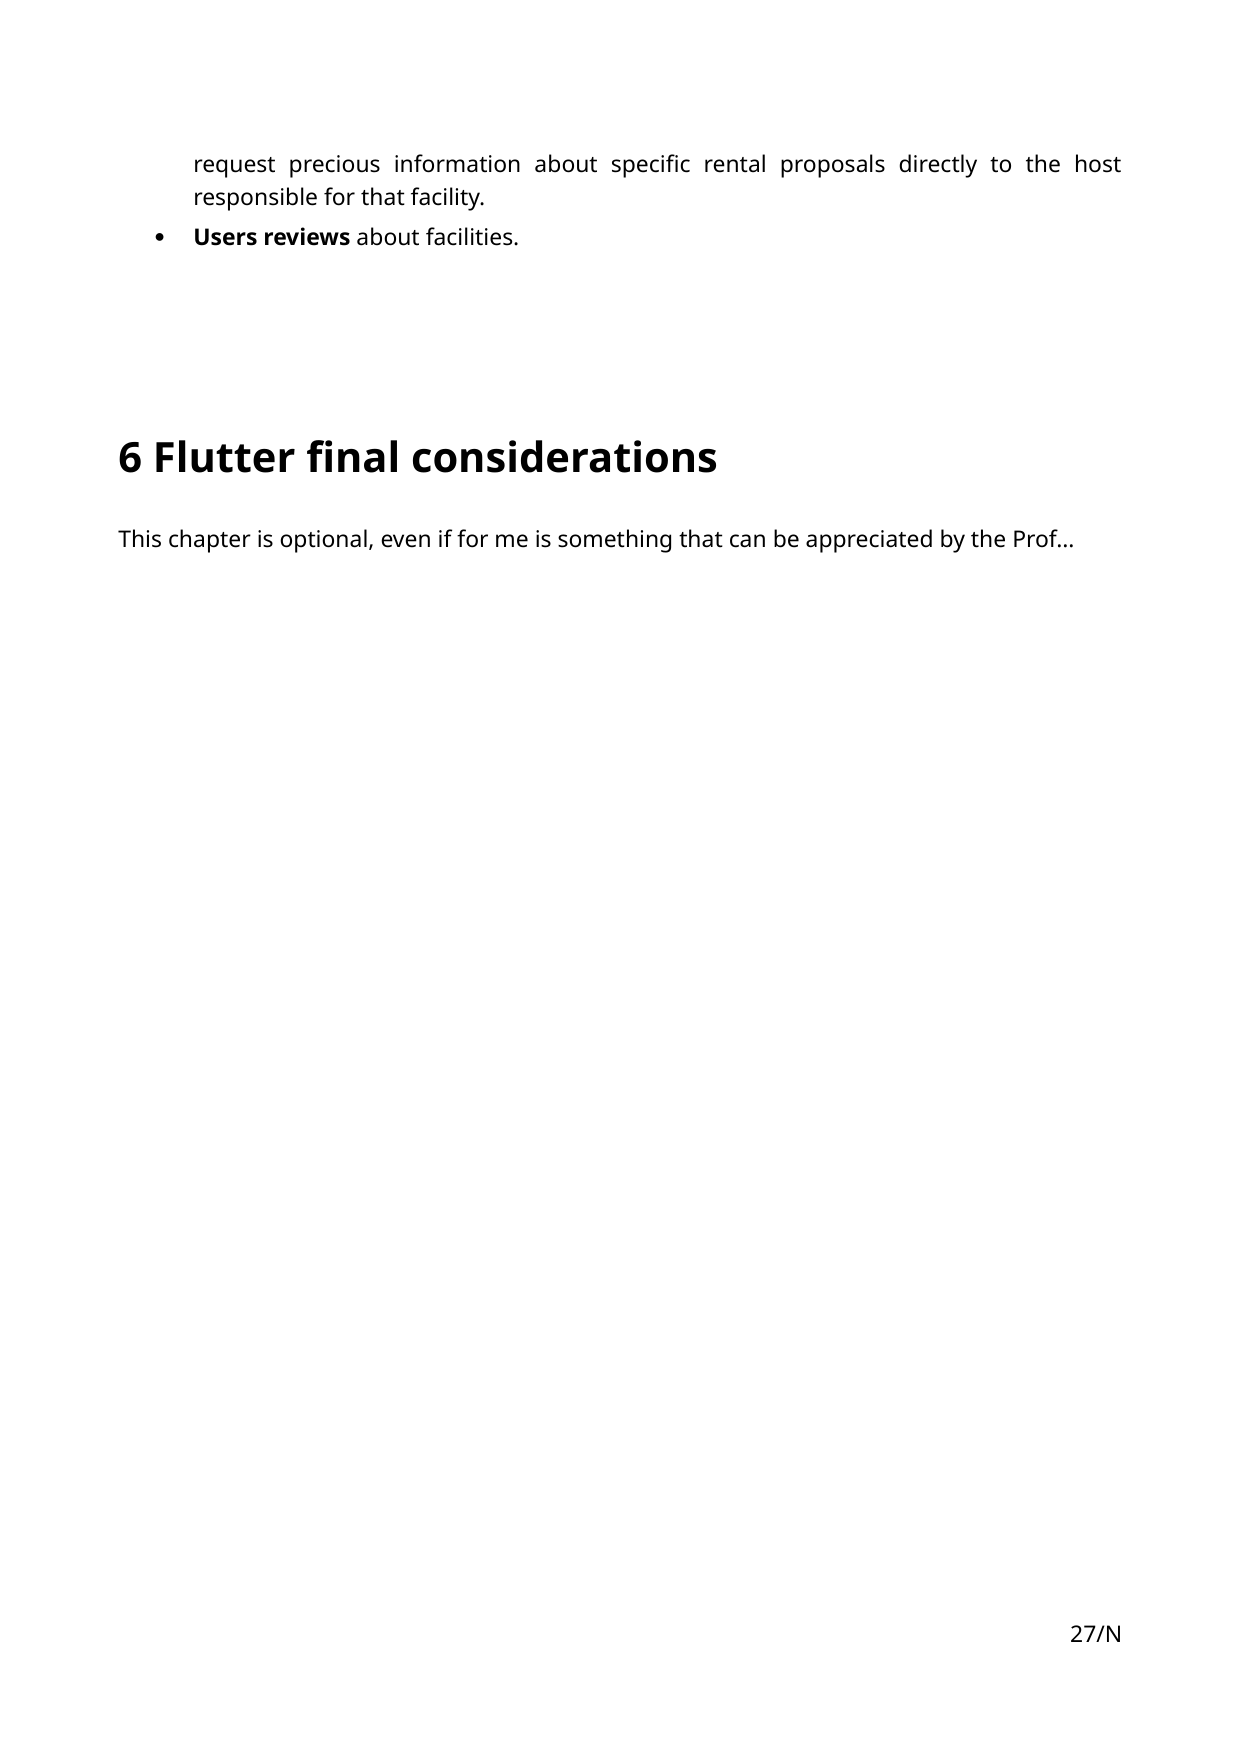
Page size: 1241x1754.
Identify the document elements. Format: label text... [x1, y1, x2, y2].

text This chapter is optional, even if for me is something that can be appreciated by the Prof… [118, 523, 1122, 554]
subtitle 6 Flutter final considerations [118, 428, 1122, 484]
list Users reviews about facilities. [156, 221, 1122, 253]
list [156, 148, 1122, 213]
